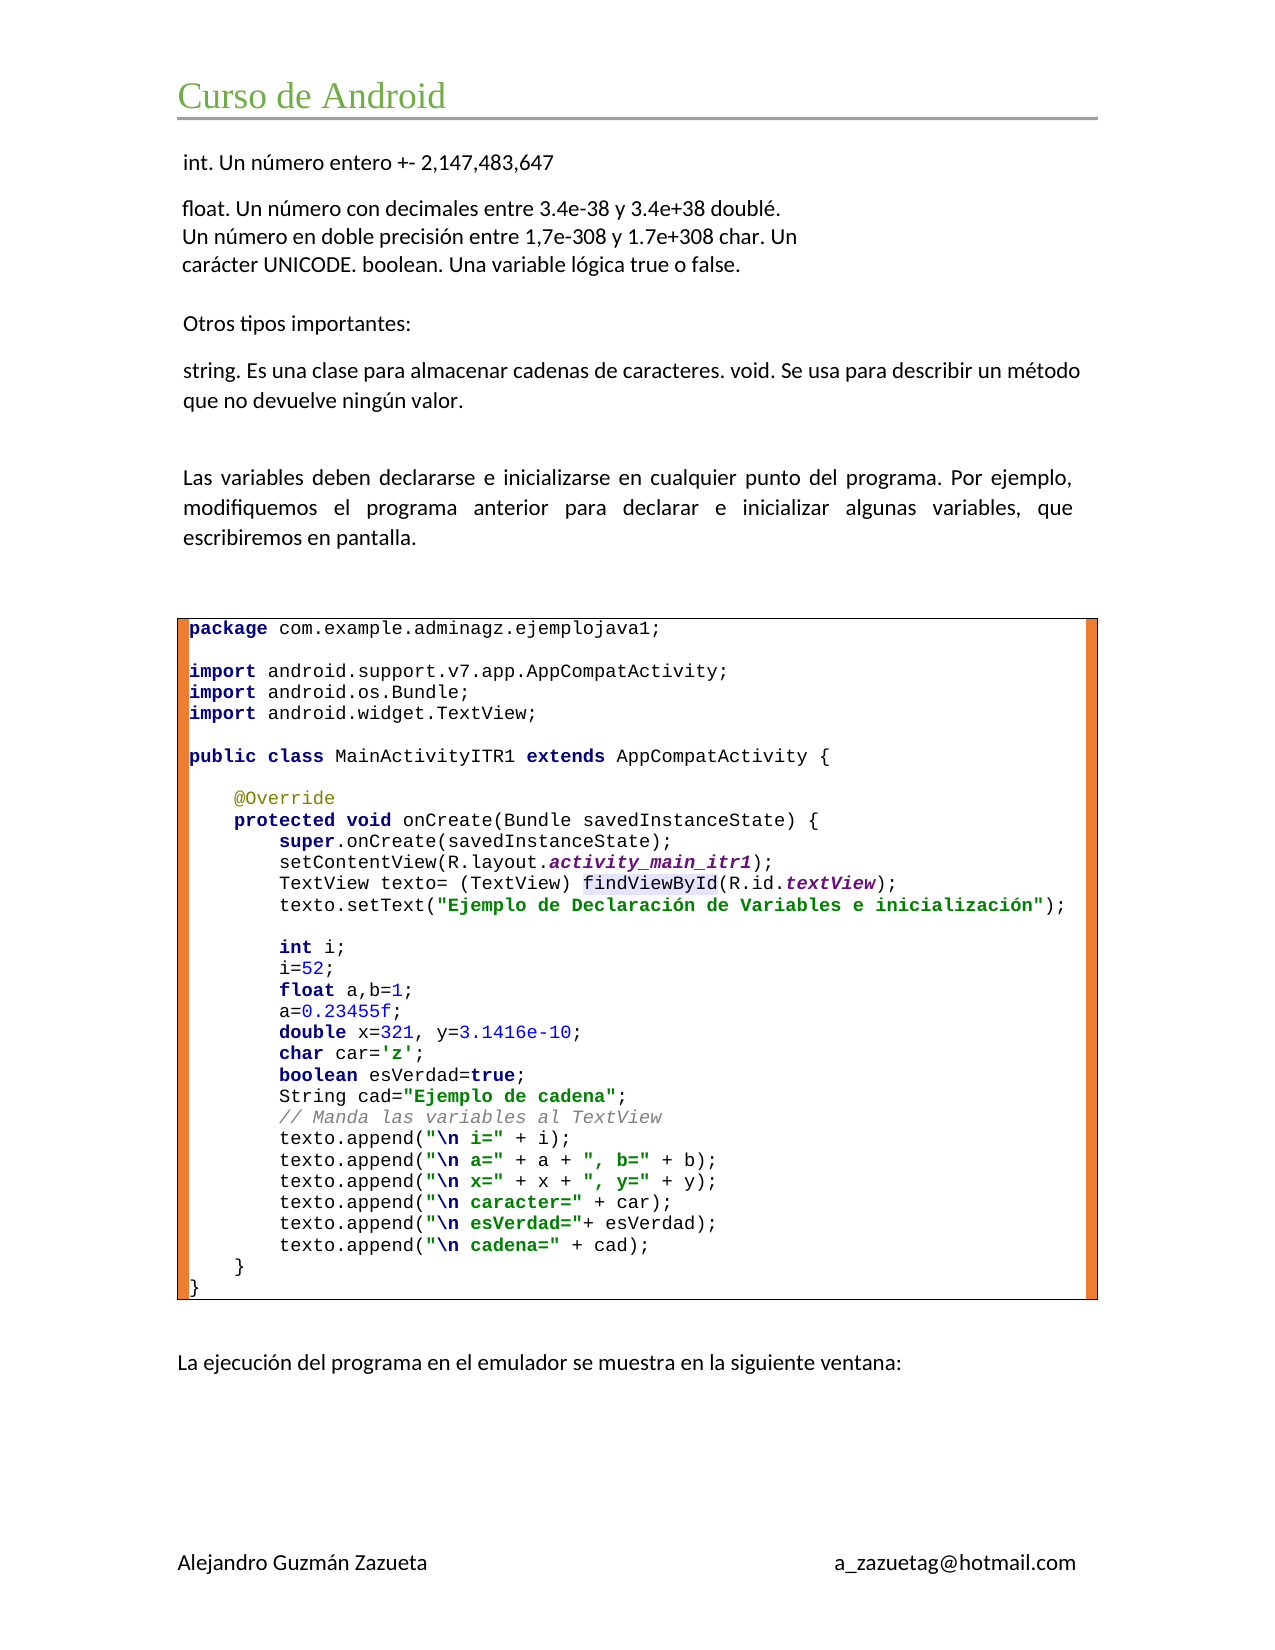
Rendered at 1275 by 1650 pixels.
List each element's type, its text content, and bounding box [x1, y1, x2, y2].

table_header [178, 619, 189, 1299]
text Otros tipos importantes: [183, 309, 1075, 337]
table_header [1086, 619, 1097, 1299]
text Las variables deben declararse e inicializarse en cualquier punto del programa. Por ejemplo, modifiquemos el programa anterior para declarar e inicializar algunas variables, que escribiremos en pantalla. [183, 463, 1075, 552]
text La ejecución del programa en el emulador se muestra en la siguiente ventana: [177, 1348, 1098, 1376]
text int. Un número entero +- 2,147,483,647 [183, 148, 1075, 176]
text string. Es una clase para almacenar cadenas de caracteres. void. Se usa para describir un método que no devuelve ningún valor. [183, 356, 1093, 414]
text float. Un número con decimales entre 3.4e-38 y 3.4e+38 doublé. Un número en doble precisión entre 1,7e-308 y 1.7e+308 char. Un carácter UNICODE. boolean. Una variable lógica true o false. [182, 194, 806, 278]
